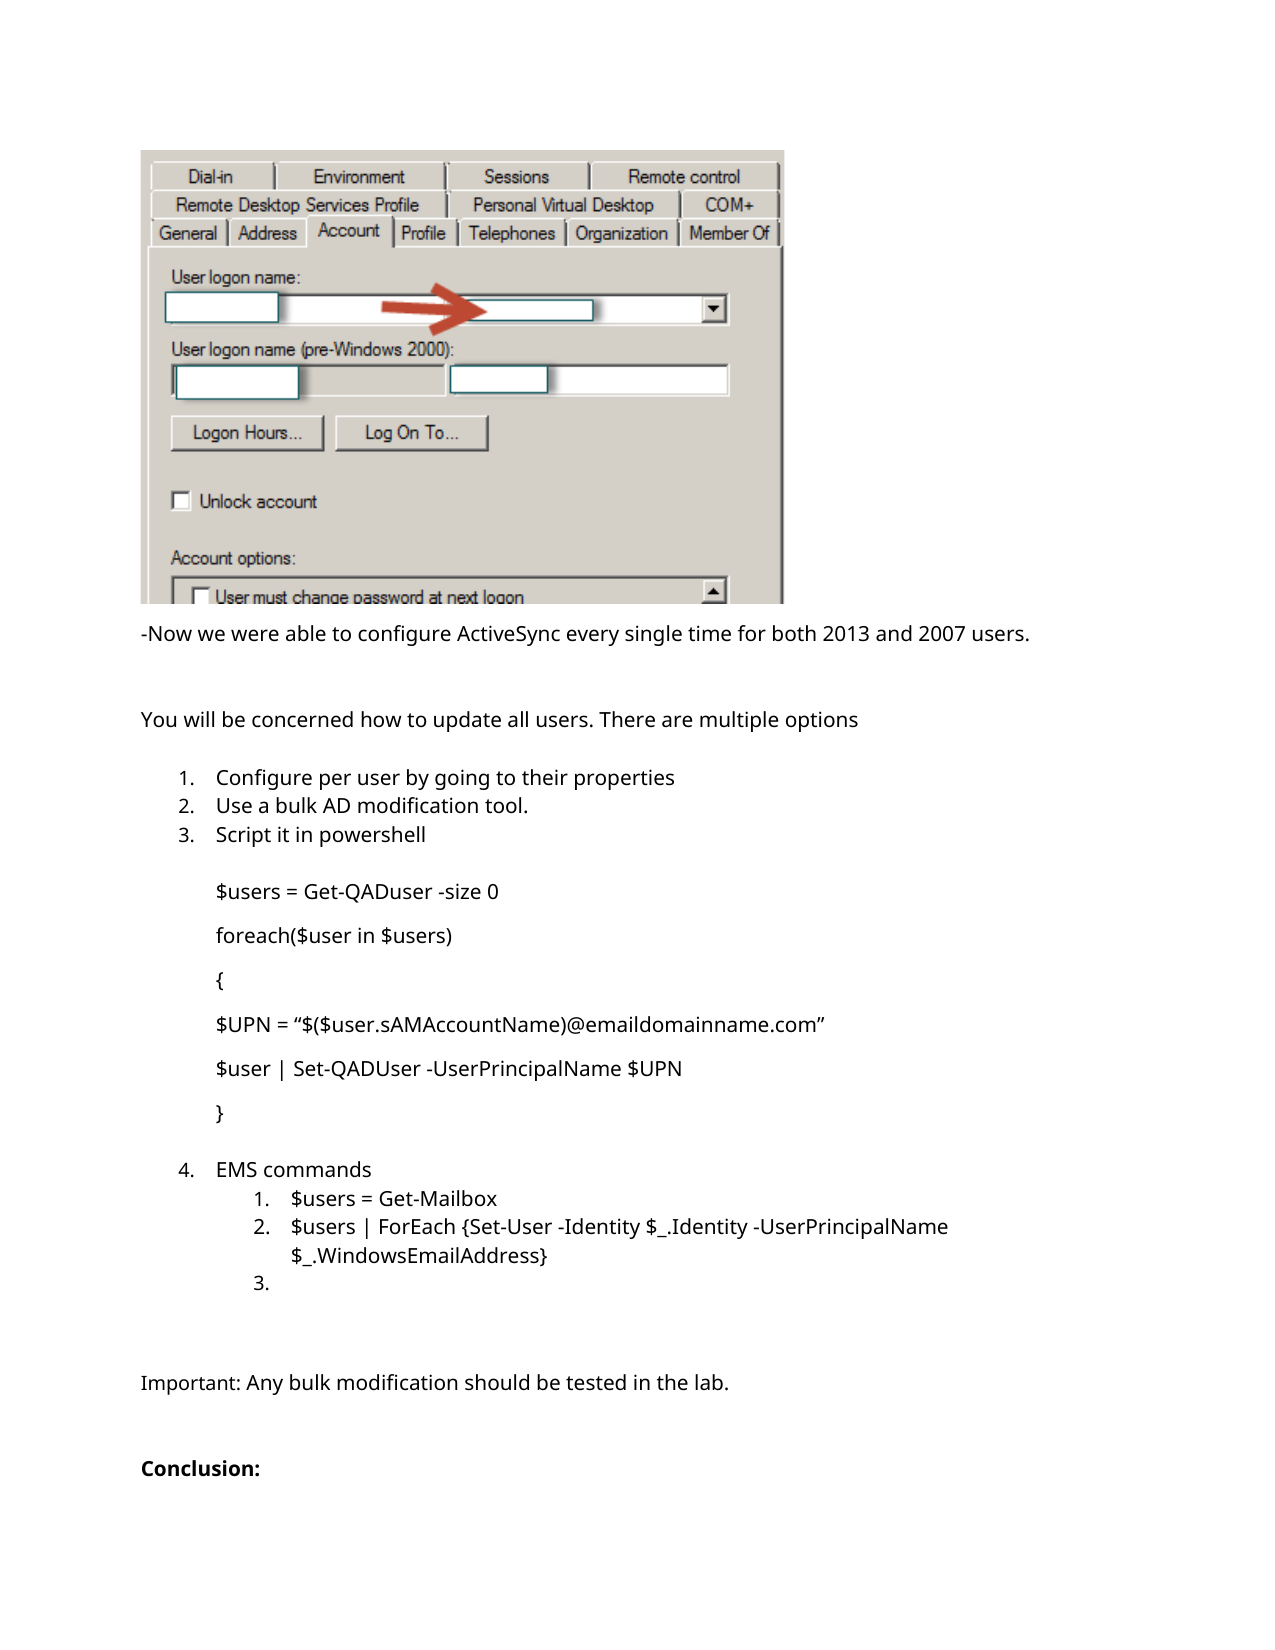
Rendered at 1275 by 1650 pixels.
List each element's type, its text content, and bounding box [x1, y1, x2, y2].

text } [216, 1098, 1125, 1126]
text $users = Get-QADuser -size 0 [216, 877, 1125, 906]
list $users = Get-Mailbox [253, 1184, 1125, 1212]
list EMS commands [178, 1155, 1125, 1184]
text Conclusion: [141, 1454, 1125, 1483]
picture [140, 150, 785, 604]
list Script it in powershell [178, 820, 1125, 848]
text You will be concerned how to update all users. There are multiple options [141, 705, 1125, 734]
text foreach($user in $users) [216, 922, 1125, 950]
text $user | Set-QADUser -UserPrincipalName $UPN [216, 1054, 1125, 1082]
text Important: Any bulk modification should be tested in the lab. [141, 1368, 1125, 1396]
text -Now we were able to configure ActiveSync every single time for both 2013 and 2007 users. [141, 619, 1125, 647]
list Use a bulk AD modification tool. [178, 791, 1125, 820]
text { [216, 966, 1125, 994]
list $users | ForEach {Set-User -Identity $_.Identity -UserPrincipalName $_.WindowsEmailAddress} [253, 1212, 1125, 1269]
text $UPN = “$($user.sAMAccountName)@emaildomainname.com” [216, 1010, 1125, 1038]
list Configure per user by going to their properties [178, 763, 1125, 791]
